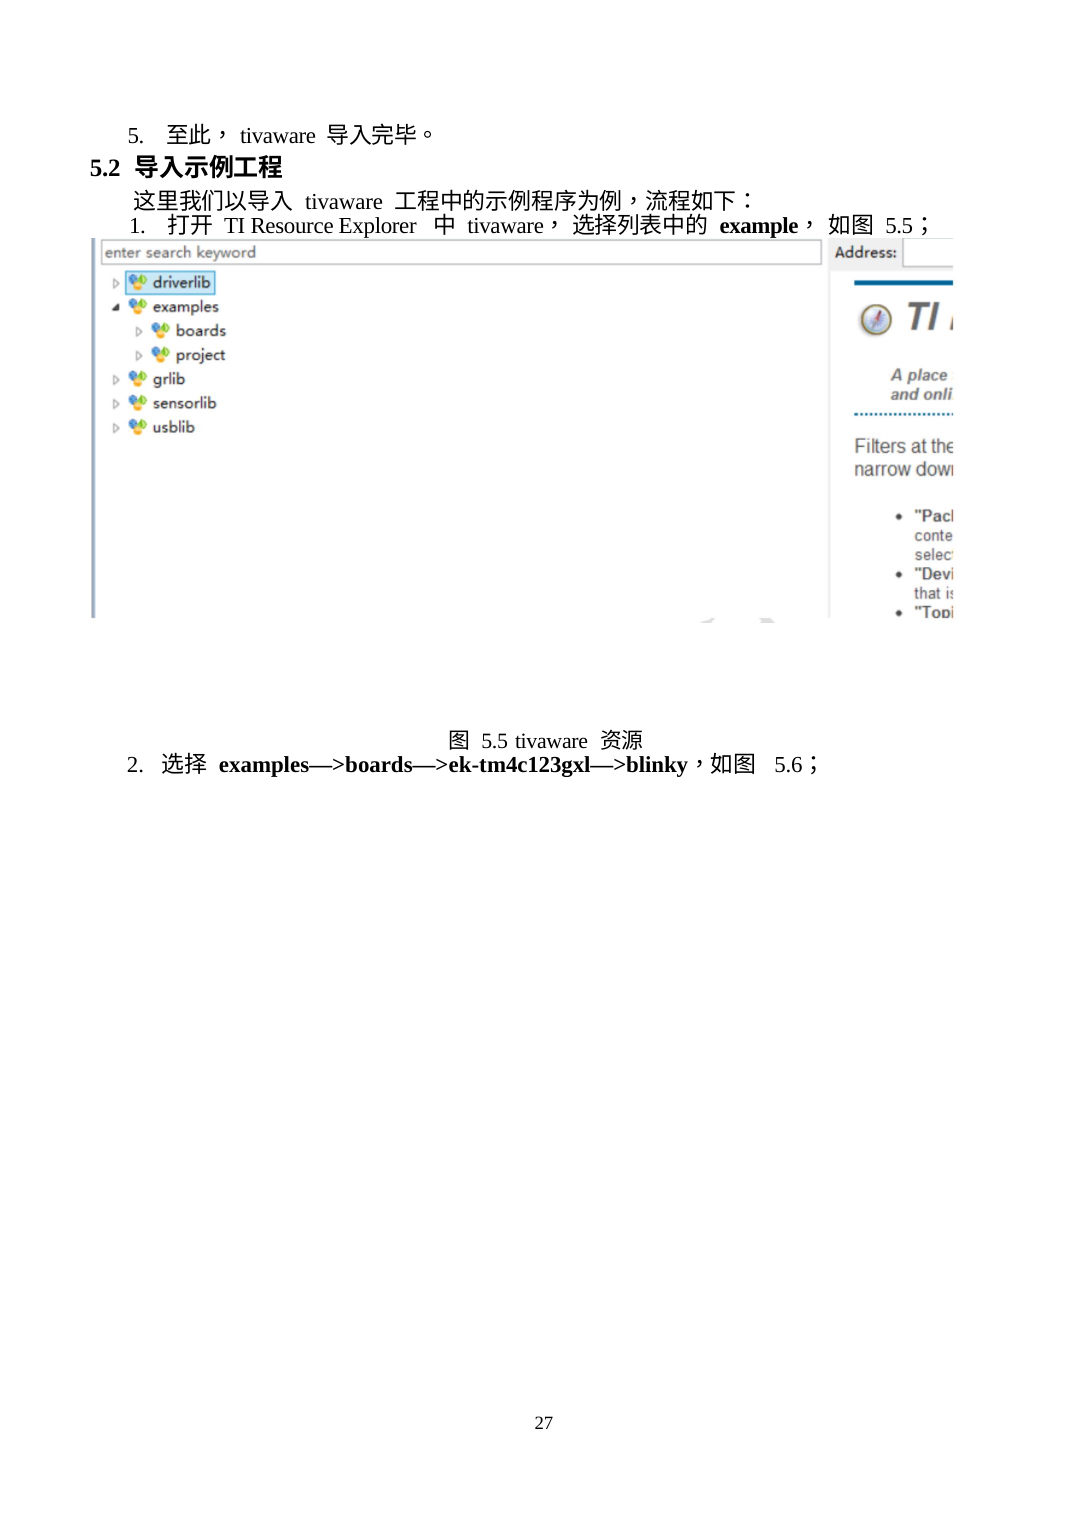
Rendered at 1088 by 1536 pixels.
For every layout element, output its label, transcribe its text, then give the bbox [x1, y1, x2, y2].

text 5.2 导入示例工程 [89, 155, 958, 182]
text 图 5.5 tivaware 资源 [448, 729, 958, 754]
text 这里我们以导入 tivaware 工程中的示例程序为例，流程如下： [133, 189, 958, 214]
picture [88, 238, 957, 623]
text 1. 打开 TI Resource Explorer 中 tivaware， 选择列表中的 example， 如图 5.5； [129, 214, 958, 238]
text 5. 至此， tivaware 导入完毕。 [127, 123, 958, 149]
text 2. 选择 examples—>boards—>ek-tm4c123gxl—>blinky，如图 5.6； [127, 754, 958, 777]
